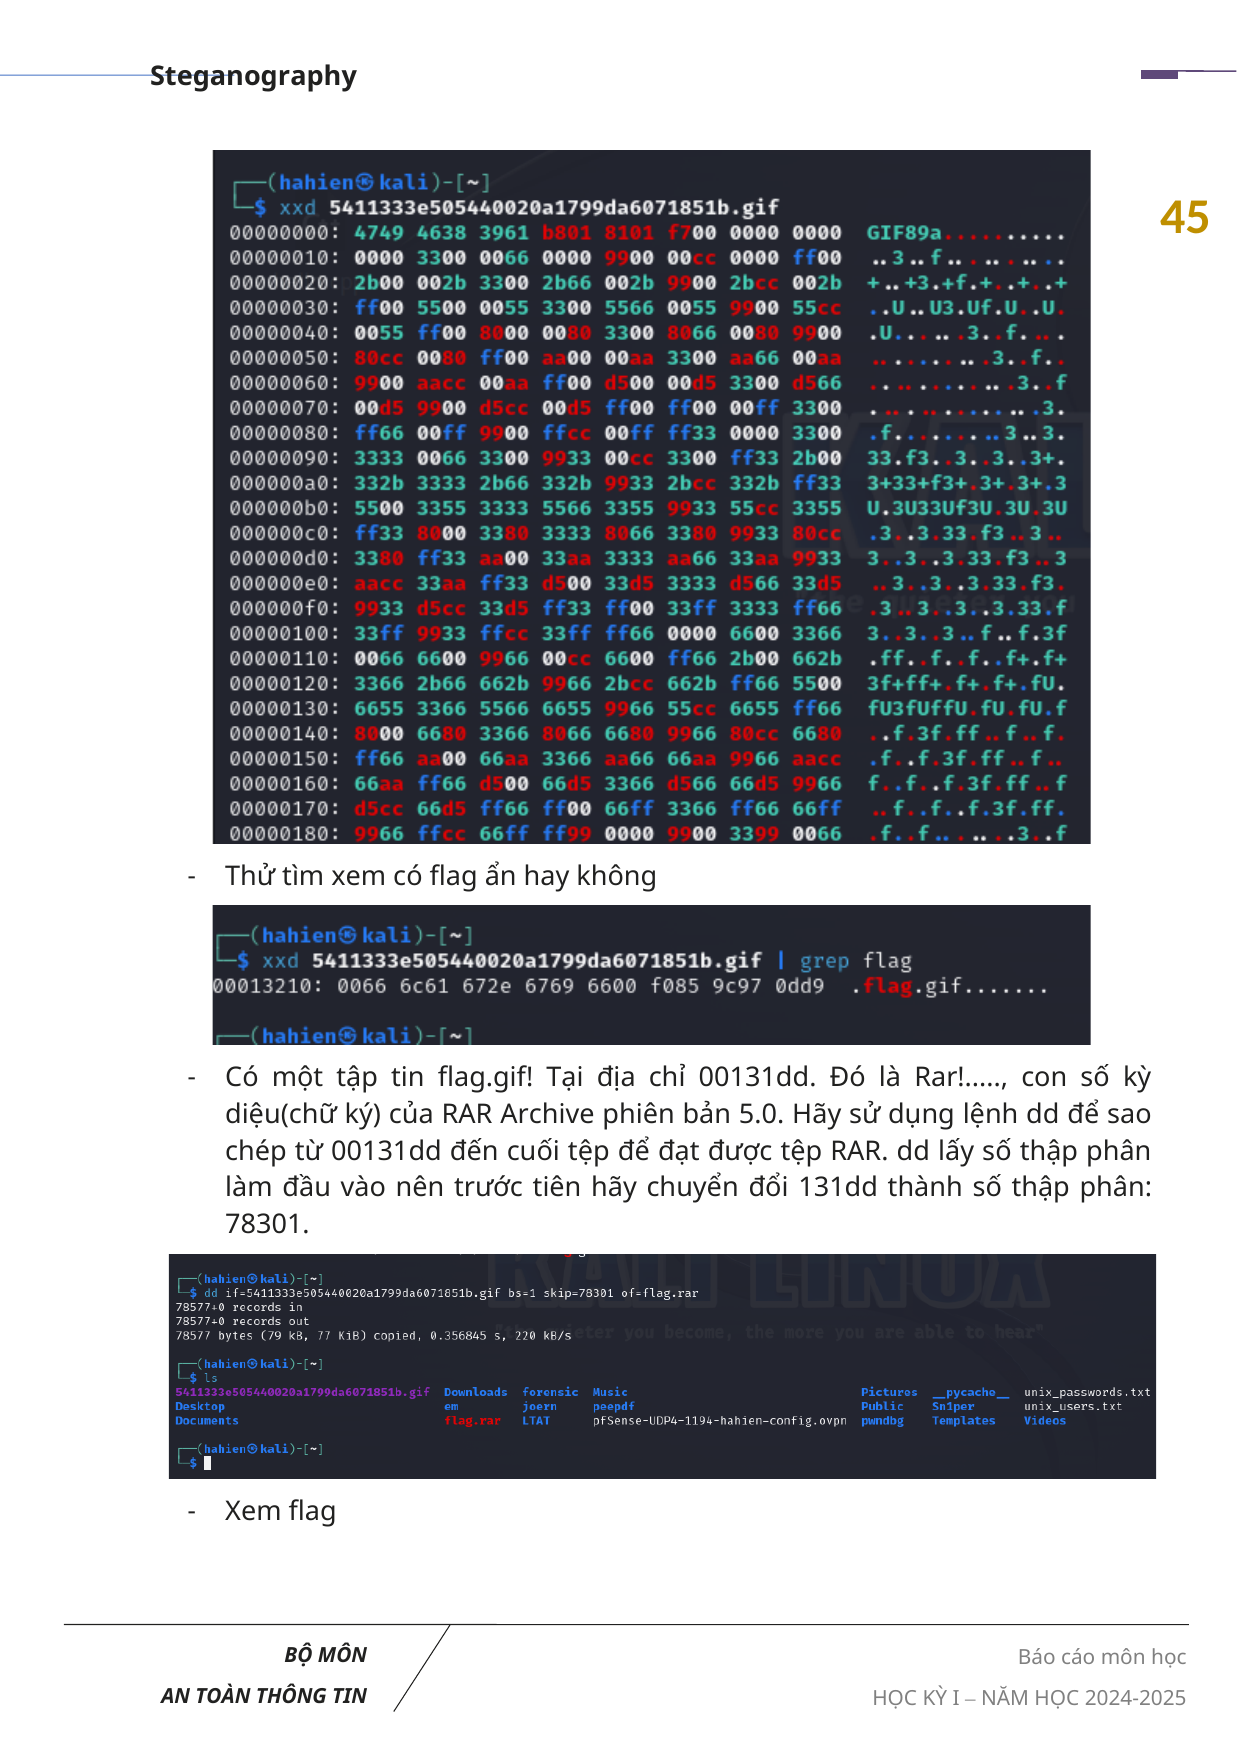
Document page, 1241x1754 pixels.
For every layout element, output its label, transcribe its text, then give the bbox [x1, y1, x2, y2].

list Xem flag [187, 1491, 1153, 1528]
list Thử tìm xem có flag ẩn hay không [187, 856, 1153, 893]
list Có một tập tin flag.gif! Tại địa chỉ 00131dd. Đó là Rar!....., con số kỳ diệu(chữ ký) của RAR Archive phiên bản 5.0. Hãy sử dụng lệnh dd để sao chép từ 00131dd đến cuối tệp để đạt được tệp RAR. dd lấy số thập phân làm đầu vào nên trước tiên hãy chuyển đổi 131dd thành số thập phân: 78301. [187, 1057, 1153, 1242]
